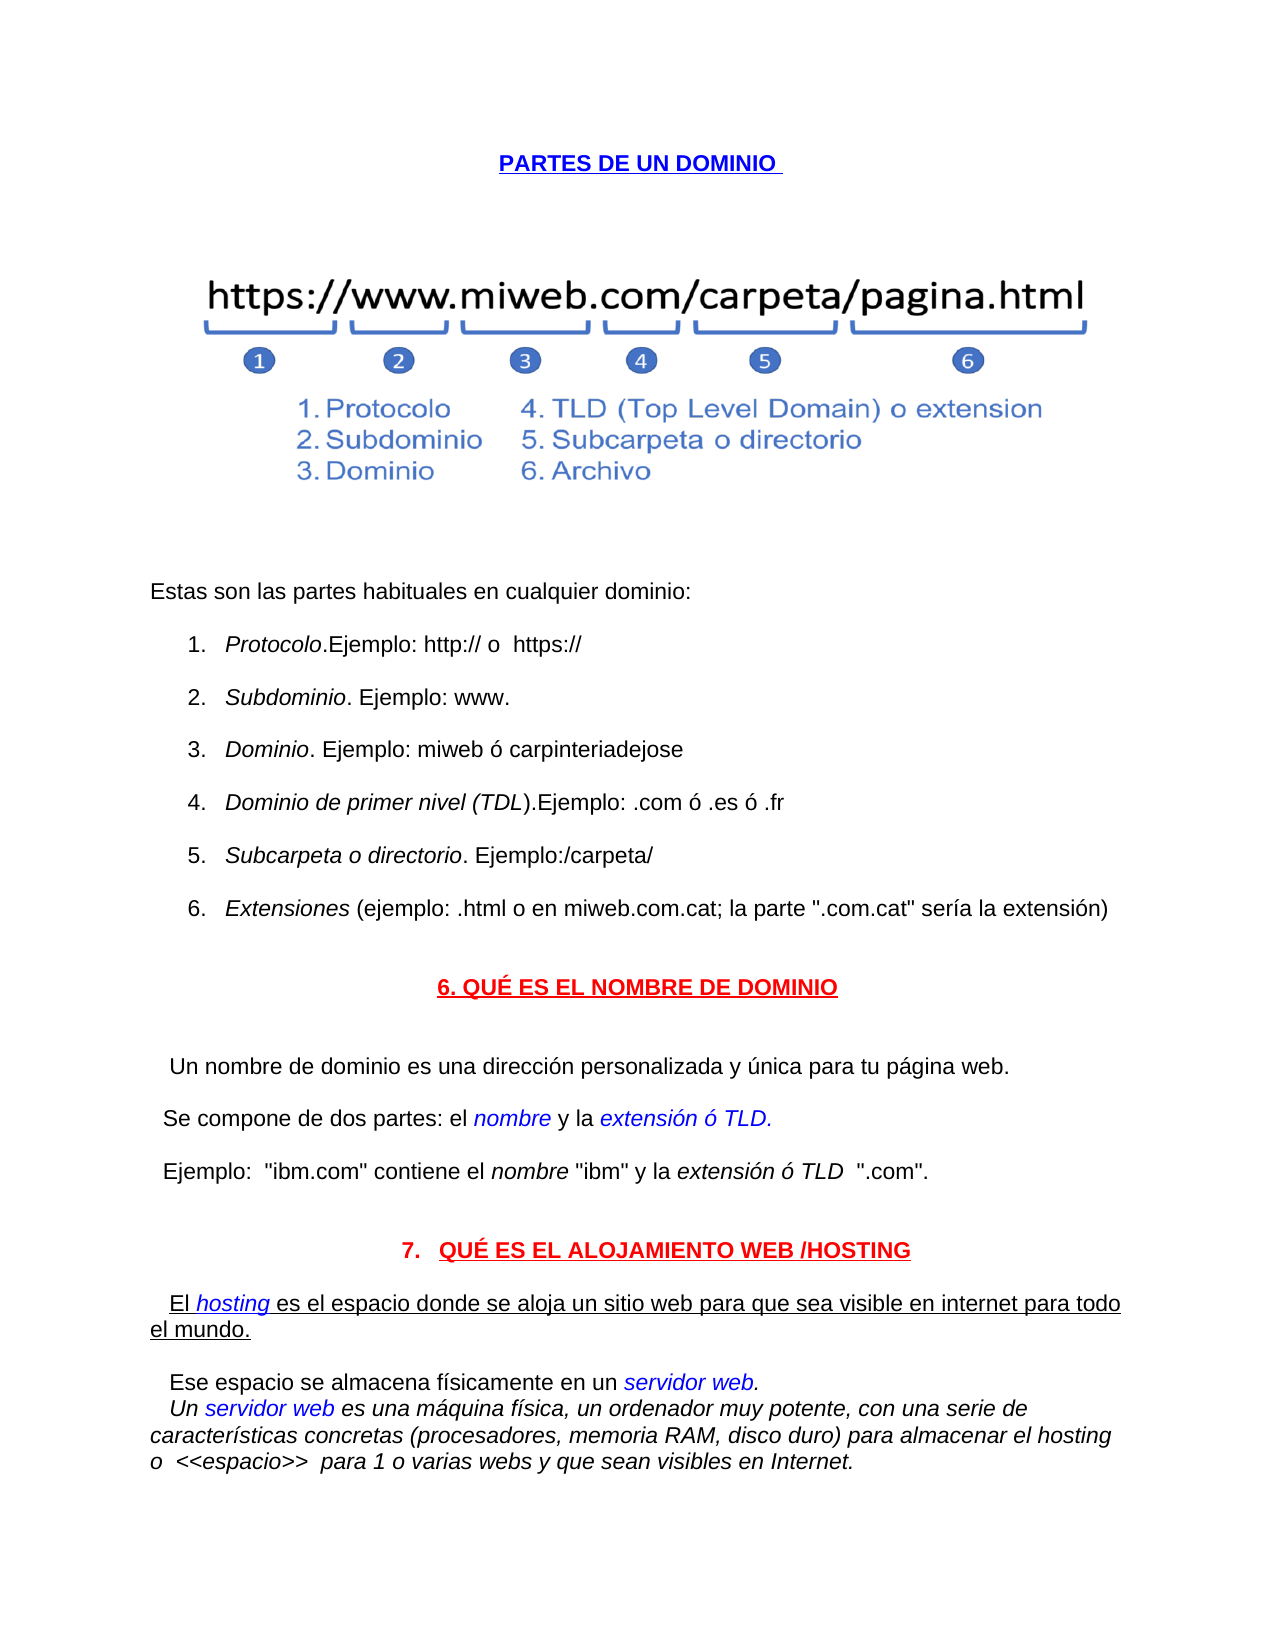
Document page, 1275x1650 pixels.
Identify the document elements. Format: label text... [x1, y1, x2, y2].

text Ejemplo: "ibm.com" contiene el nombre "ibm" y la extensión ó TLD ".com". [150, 1158, 1125, 1184]
list Subdominio. Ejemplo: www. [187, 684, 1125, 710]
list Subcarpeta o directorio. Ejemplo:/carpeta/ [187, 842, 1125, 868]
picture [150, 255, 1139, 500]
text Estas son las partes habituales en cualquier dominio: [150, 578, 1125, 604]
list Dominio de primer nivel (TDL).Ejemplo: .com ó .es ó .fr [187, 789, 1125, 815]
text Ese espacio se almacena físicamente en un servidor web. [150, 1369, 1125, 1395]
list QUÉ ES EL ALOJAMIENTO WEB /HOSTING [187, 1237, 1125, 1263]
list Extensiones (ejemplo: .html o en miweb.com.cat; la parte ".com.cat" sería la extensión) [187, 894, 1125, 921]
text 6. QUÉ ES EL NOMBRE DE DOMINIO [150, 973, 1125, 1000]
text Un servidor web es una máquina física, un ordenador muy potente, con una serie de características concretas (procesadores, memoria RAM, disco duro) para almacenar el hosting o <<espacio>> para 1 o varias webs y que sean visibles en Internet. [150, 1395, 1125, 1474]
text Un nombre de dominio es una dirección personalizada y única para tu página web. [150, 1053, 1125, 1079]
list Dominio. Ejemplo: miweb ó carpinteriadejose [187, 736, 1125, 763]
list Protocolo.Ejemplo: http:// o https:// [187, 631, 1125, 657]
text PARTES DE UN DOMINIO [150, 150, 1125, 176]
text El hosting es el espacio donde se aloja un sitio web para que sea visible en internet para todo el mundo. [150, 1290, 1125, 1342]
text Se compone de dos partes: el nombre y la extensión ó TLD. [150, 1105, 1125, 1132]
